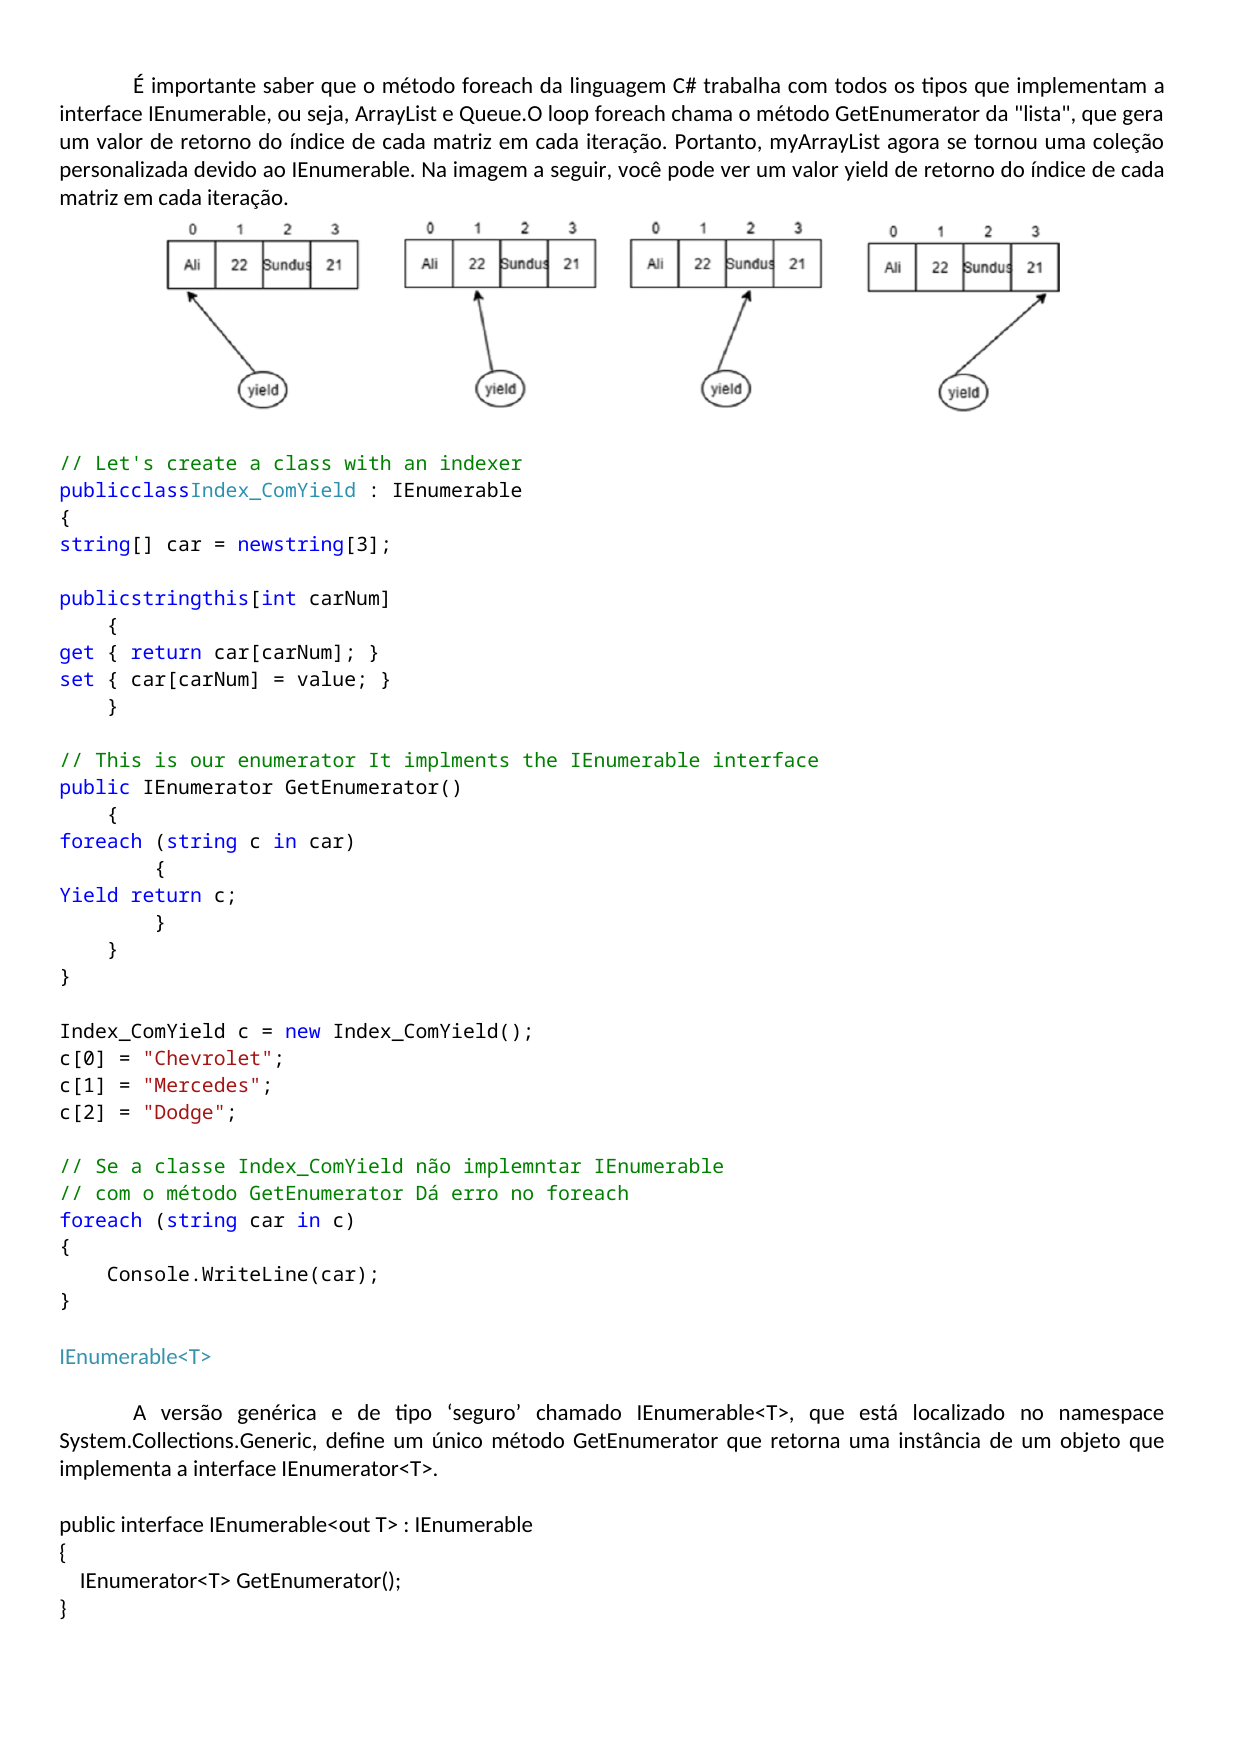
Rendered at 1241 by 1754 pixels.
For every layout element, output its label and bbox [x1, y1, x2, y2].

picture [152, 211, 1074, 422]
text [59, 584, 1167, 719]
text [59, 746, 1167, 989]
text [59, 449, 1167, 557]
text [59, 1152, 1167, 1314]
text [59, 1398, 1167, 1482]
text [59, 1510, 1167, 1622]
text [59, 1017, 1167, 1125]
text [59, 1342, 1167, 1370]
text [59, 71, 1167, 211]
